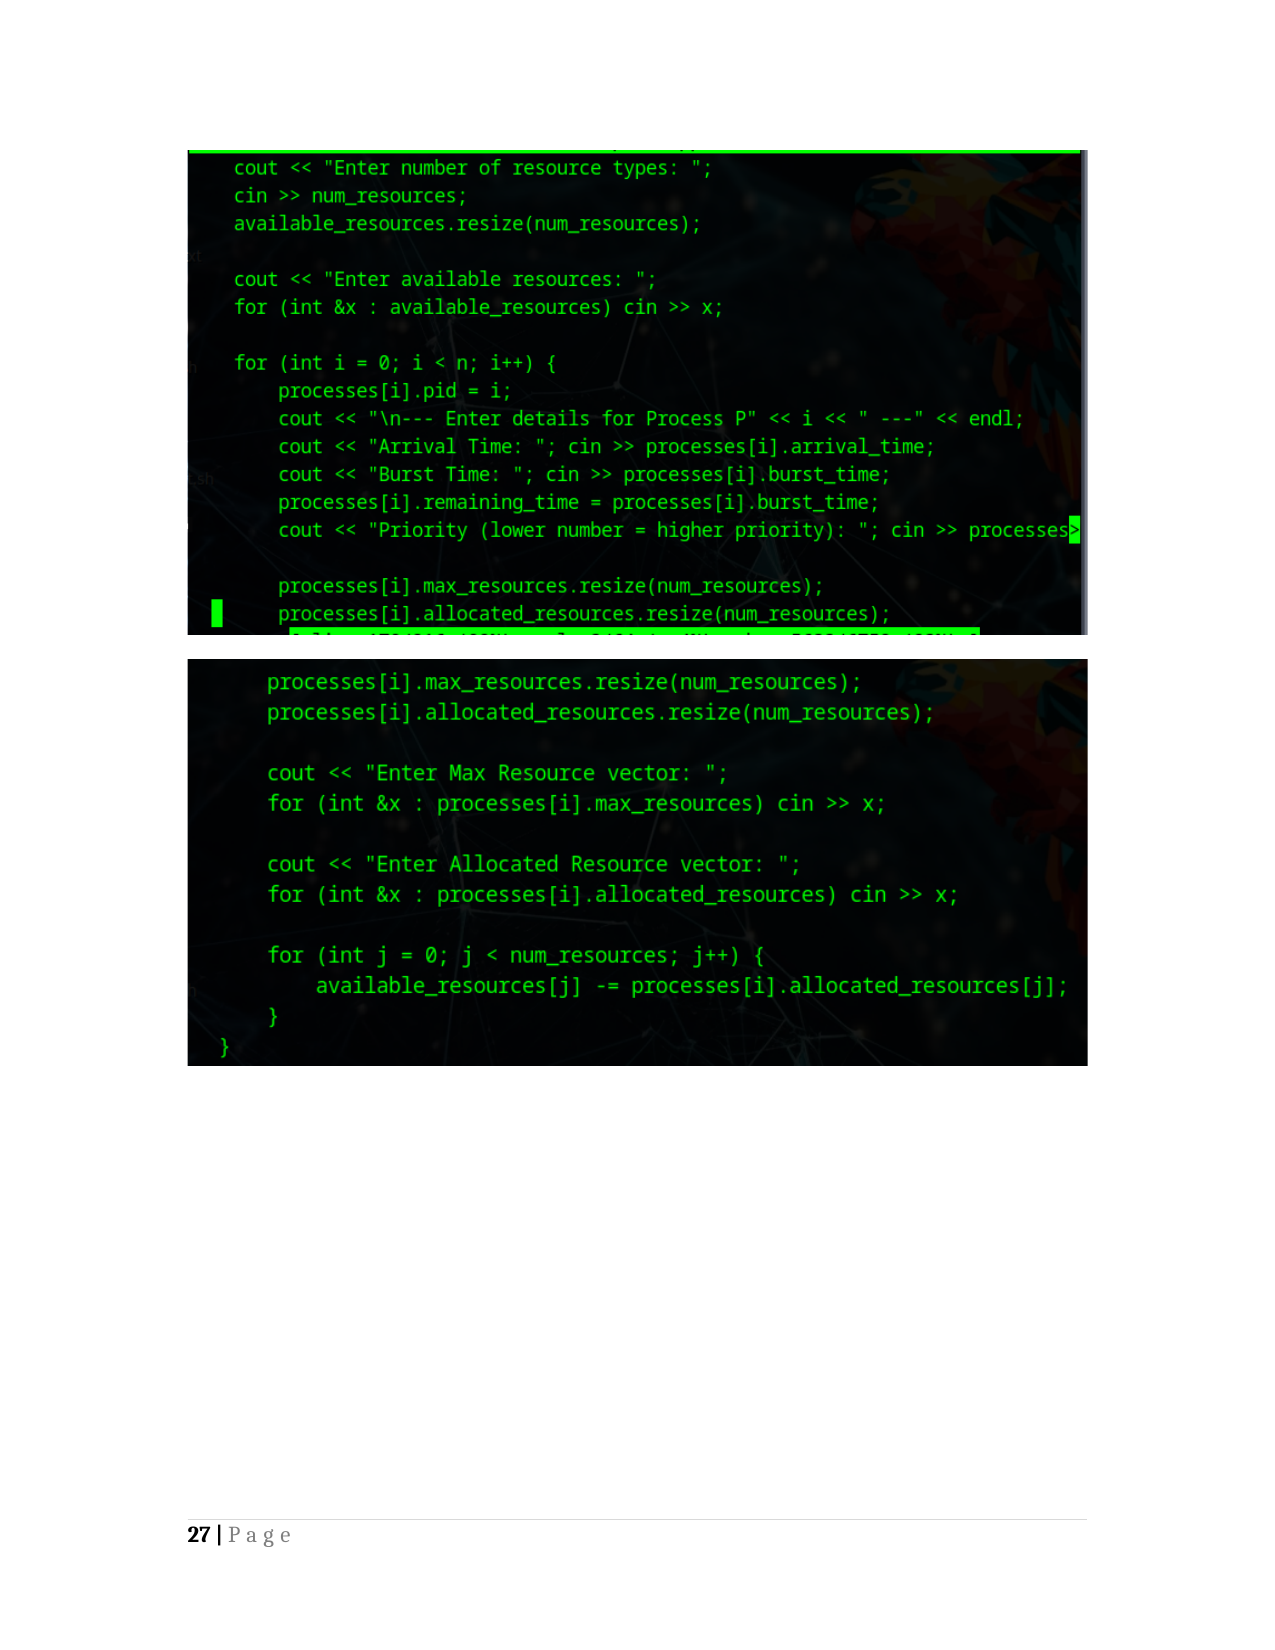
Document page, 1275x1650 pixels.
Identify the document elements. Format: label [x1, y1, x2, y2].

picture [187, 150, 1088, 635]
picture [187, 659, 1088, 1066]
